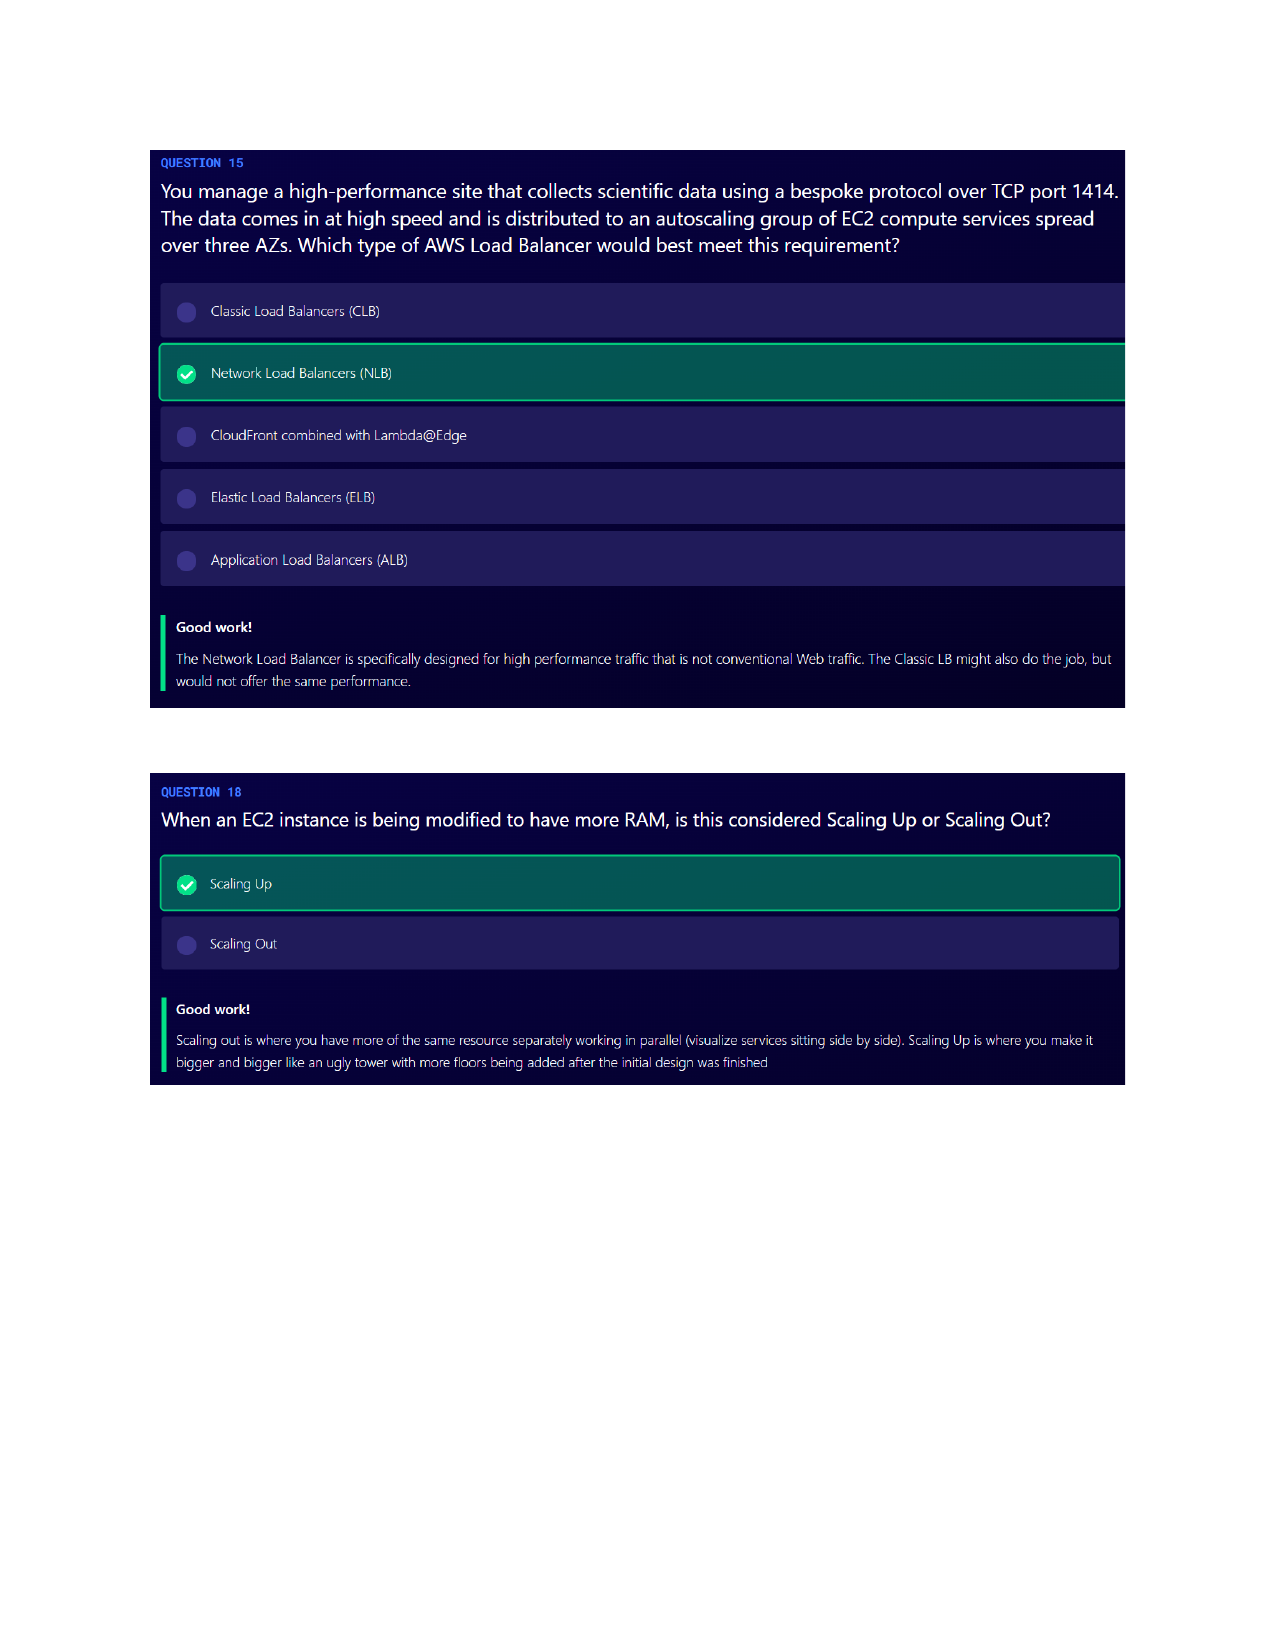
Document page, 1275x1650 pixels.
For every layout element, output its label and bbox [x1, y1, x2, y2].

picture [150, 150, 1125, 708]
picture [150, 773, 1125, 1085]
